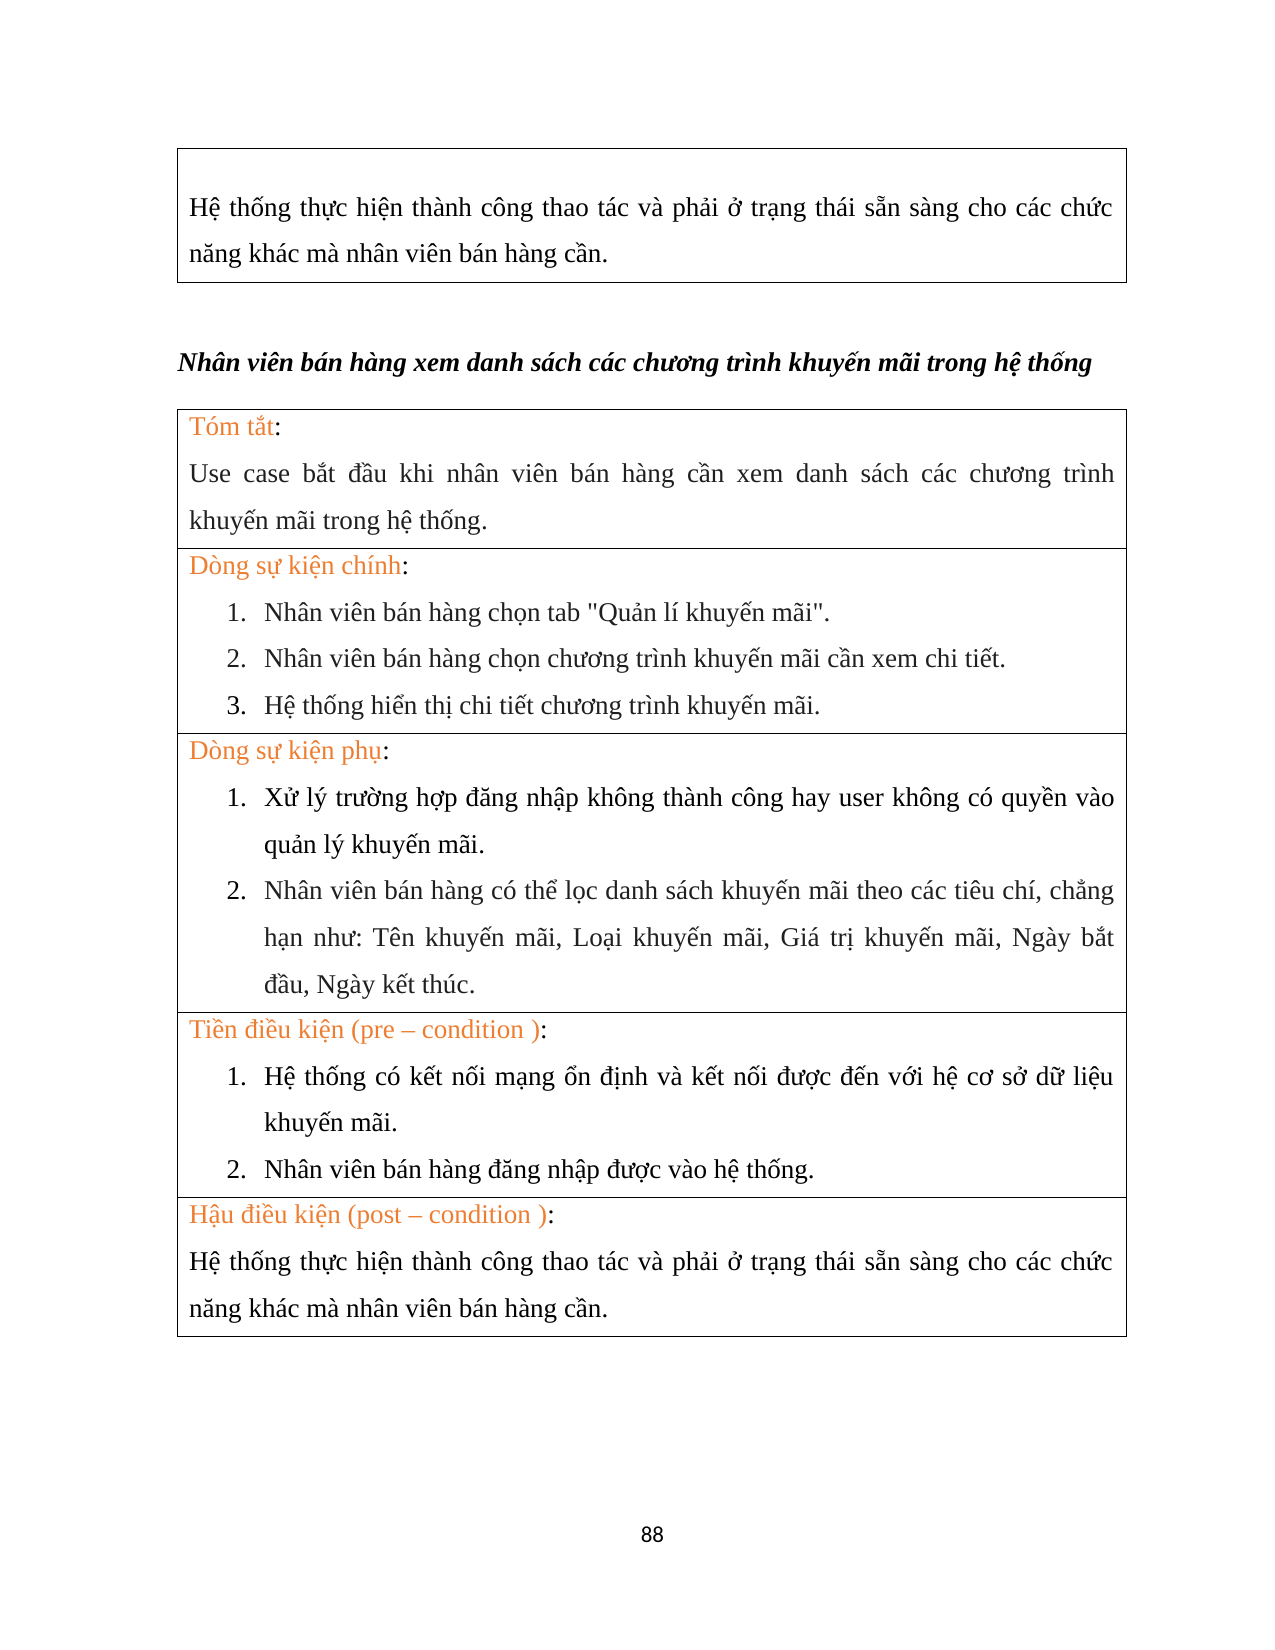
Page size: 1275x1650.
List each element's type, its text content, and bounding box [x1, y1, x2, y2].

table_cell Tiền điều kiện (pre – condition ): Hệ thống có kết nối mạng ổn định và kết nối được đến với hệ cơ sở dữ liệu khuyến mãi. Nhân viên bán hàng đăng nhập được vào hệ thống. [178, 1013, 1126, 1197]
text Nhân viên bán hàng xem danh sách các chương trình khuyến mãi trong hệ thống [177, 346, 1127, 377]
table_cell Dòng sự kiện phụ: Xử lý trường hợp đăng nhập không thành công hay user không có quyền vào quản lý khuyến mãi. Nhân viên bán hàng có thể lọc danh sách khuyến mãi theo các tiêu chí, chẳng hạn như: Tên khuyến mãi, Loại khuyến mãi, Giá trị khuyến mãi, Ngày bắt đầu, Ngày kết thúc. [178, 734, 1126, 1012]
table_header Tóm tắt: Use case bắt đầu khi nhân viên bán hàng cần xem danh sách các chương trình khuyến mãi trong hệ thống. [178, 410, 1126, 548]
table_cell Dòng sự kiện chính: Nhân viên bán hàng chọn tab "Quản lí khuyến mãi". Nhân viên bán hàng chọn chương trình khuyến mãi cần xem chi tiết. Hệ thống hiển thị chi tiết chương trình khuyến mãi. [178, 549, 1126, 733]
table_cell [178, 149, 1126, 282]
